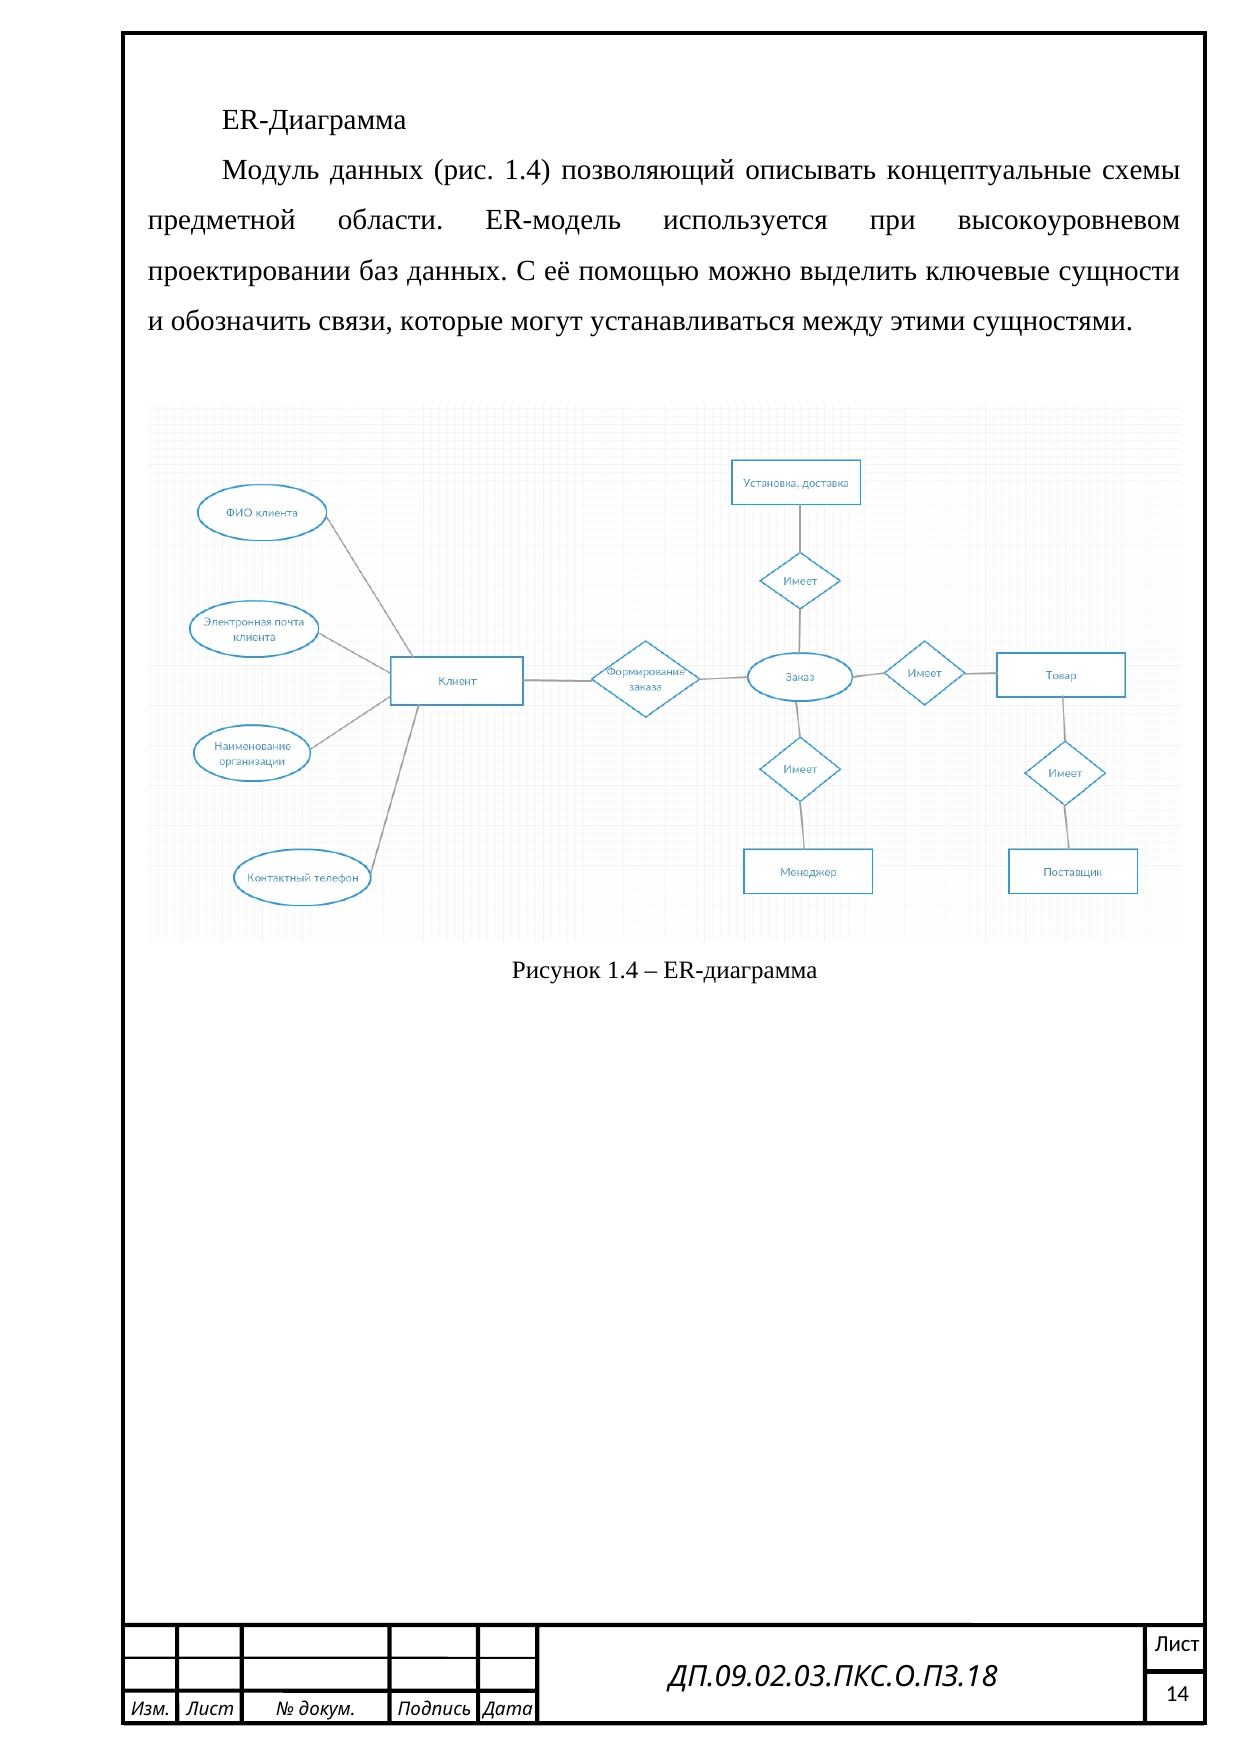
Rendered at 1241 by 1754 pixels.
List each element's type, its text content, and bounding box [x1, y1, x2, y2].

picture [147, 403, 1182, 942]
text Модуль данных (рис. 1.4) позволяющий описывать концептуальные схемы предметной области. ER-модель используется при высокоуровневом проектировании баз данных. С её помощью можно выделить ключевые сущности и обозначить связи, которые могут устанавливаться между этими сущностями. [148, 152, 1181, 337]
text ER-Диаграмма [148, 102, 1181, 135]
list Рисунок 1.4 – ER-диаграмма [148, 955, 1181, 984]
